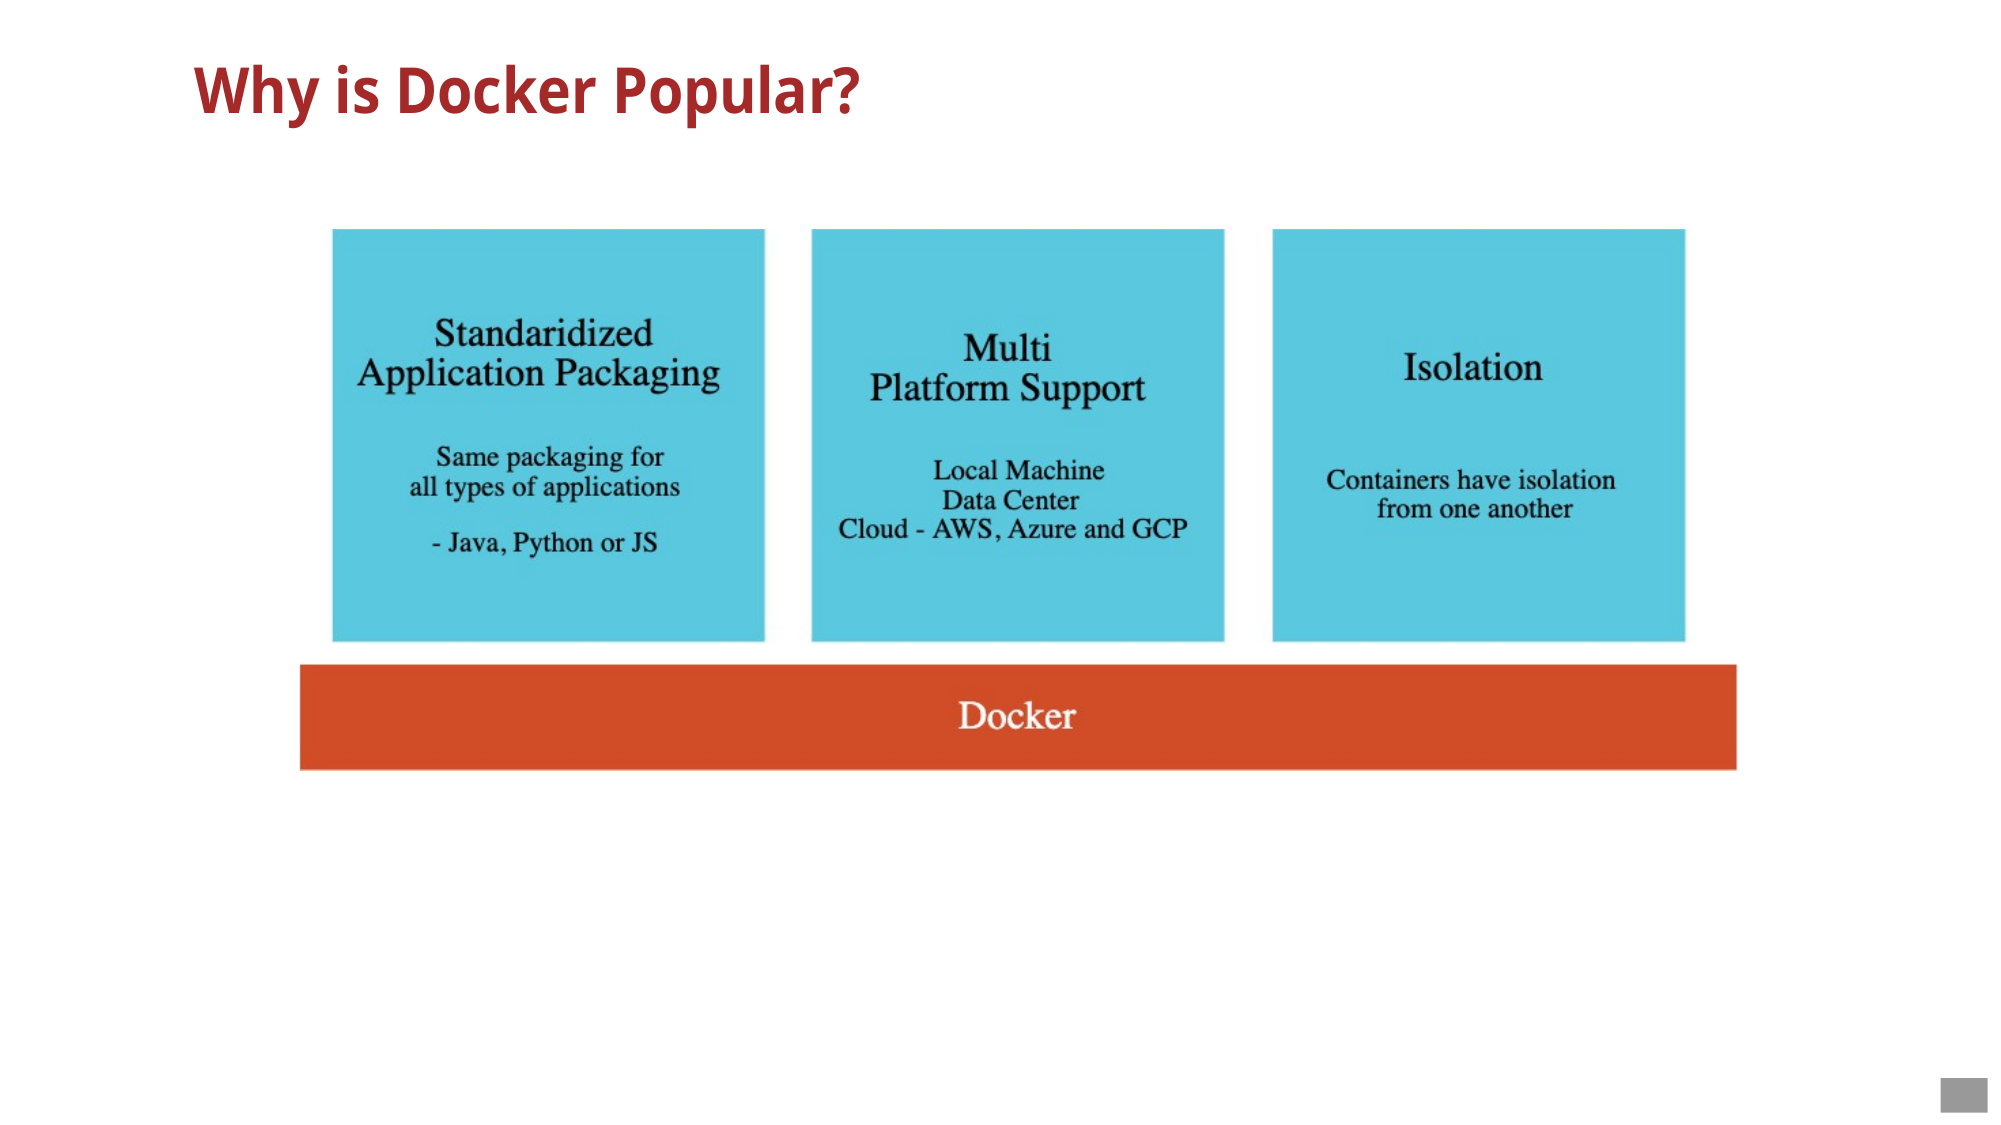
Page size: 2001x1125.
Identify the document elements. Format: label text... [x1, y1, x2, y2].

picture [299, 229, 1738, 771]
subtitle Why is Docker Popular? [194, 46, 1838, 132]
